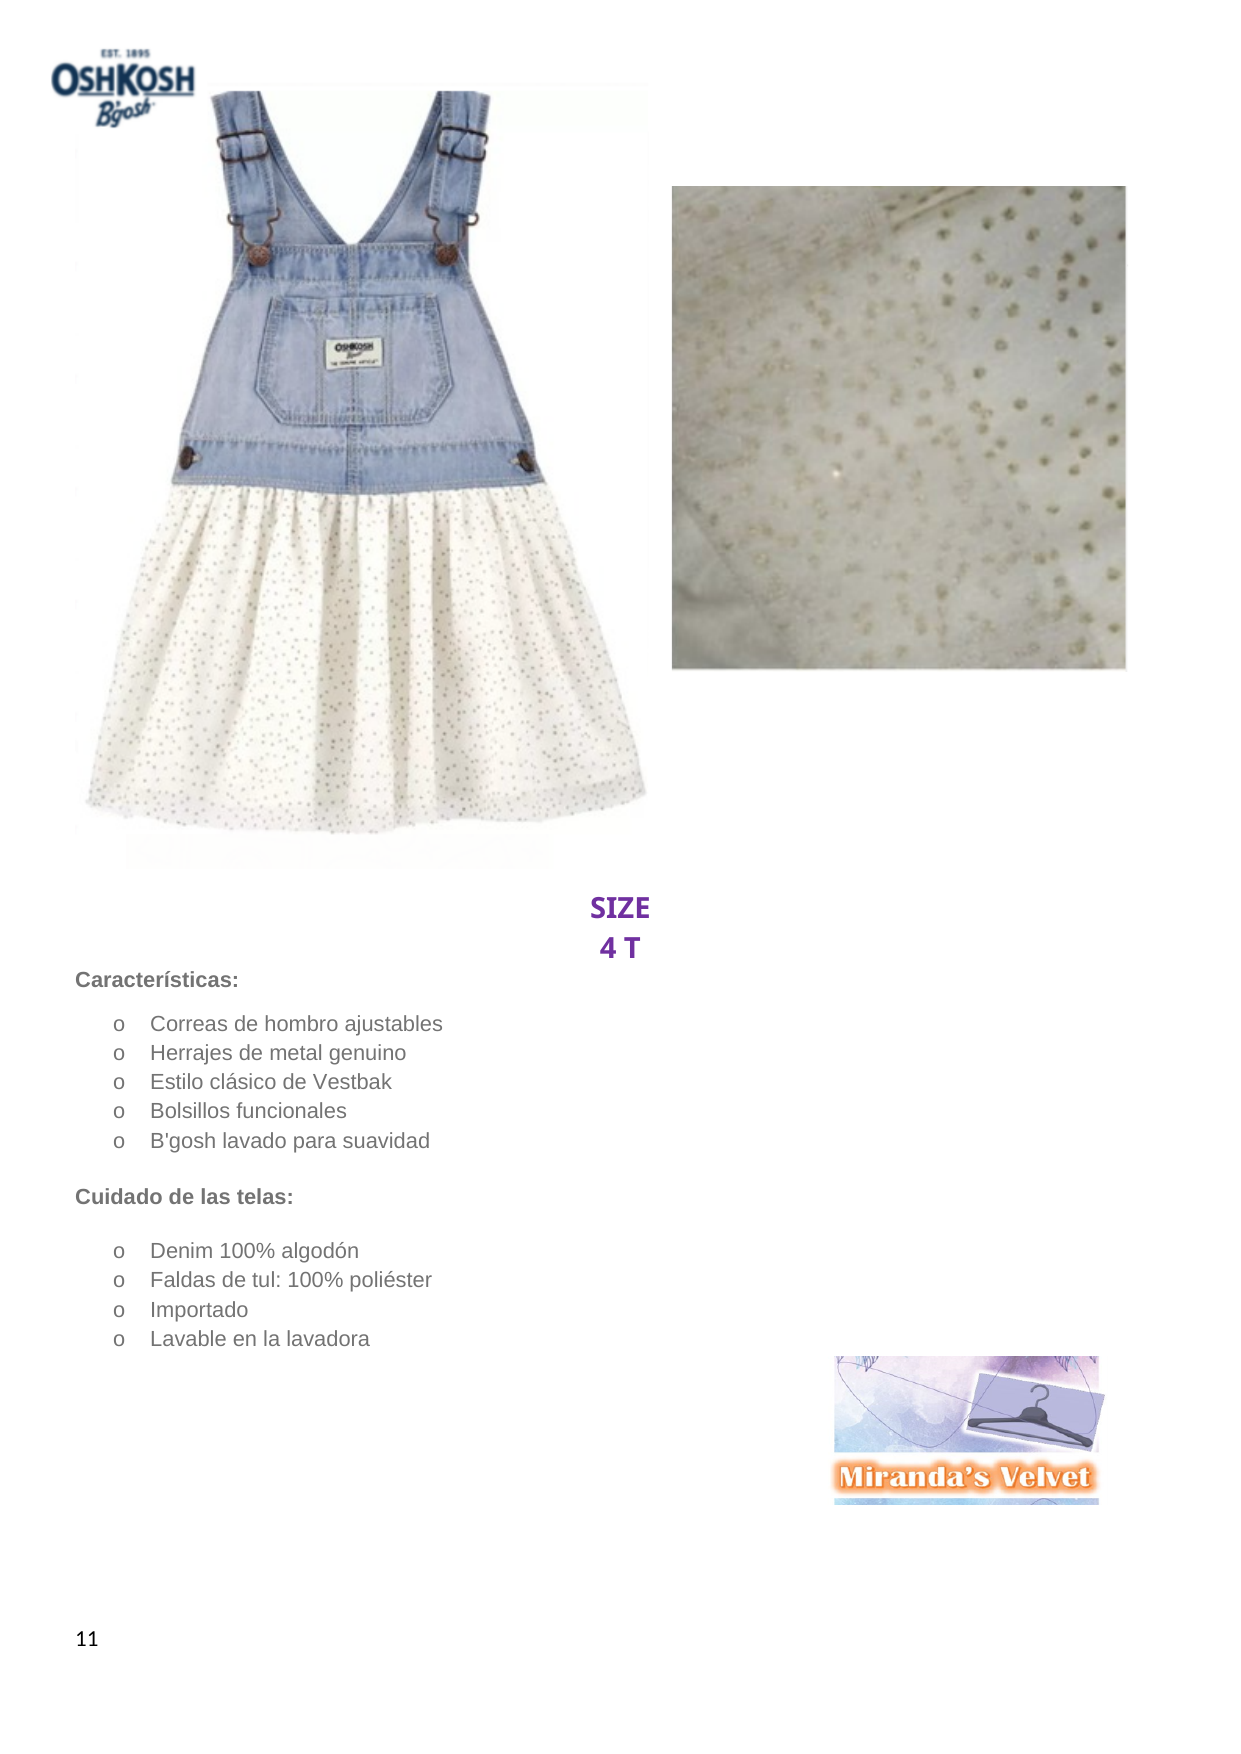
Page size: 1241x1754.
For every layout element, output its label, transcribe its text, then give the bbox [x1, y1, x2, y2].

list Faldas de tul: 100% poliéster [112, 1267, 1165, 1294]
list Correas de hombro ajustables [112, 1011, 1165, 1038]
list B'gosh lavado para suavidad [112, 1127, 1165, 1154]
picture [827, 1356, 1108, 1505]
text SIZE [75, 888, 1165, 927]
text Características: [75, 967, 1165, 992]
list Bolsillos funcionales [112, 1098, 1165, 1125]
list Denim 100% algodón [112, 1238, 1165, 1265]
text 4 T [75, 927, 1165, 967]
list Lavable en la lavadora [112, 1326, 1165, 1353]
picture [42, 36, 649, 869]
picture [671, 186, 1129, 672]
list Importado [112, 1297, 1165, 1324]
list Estilo clásico de Vestbak [112, 1069, 1165, 1096]
list Herrajes de metal genuino [112, 1040, 1165, 1067]
text Cuidado de las telas: [75, 1184, 1165, 1209]
